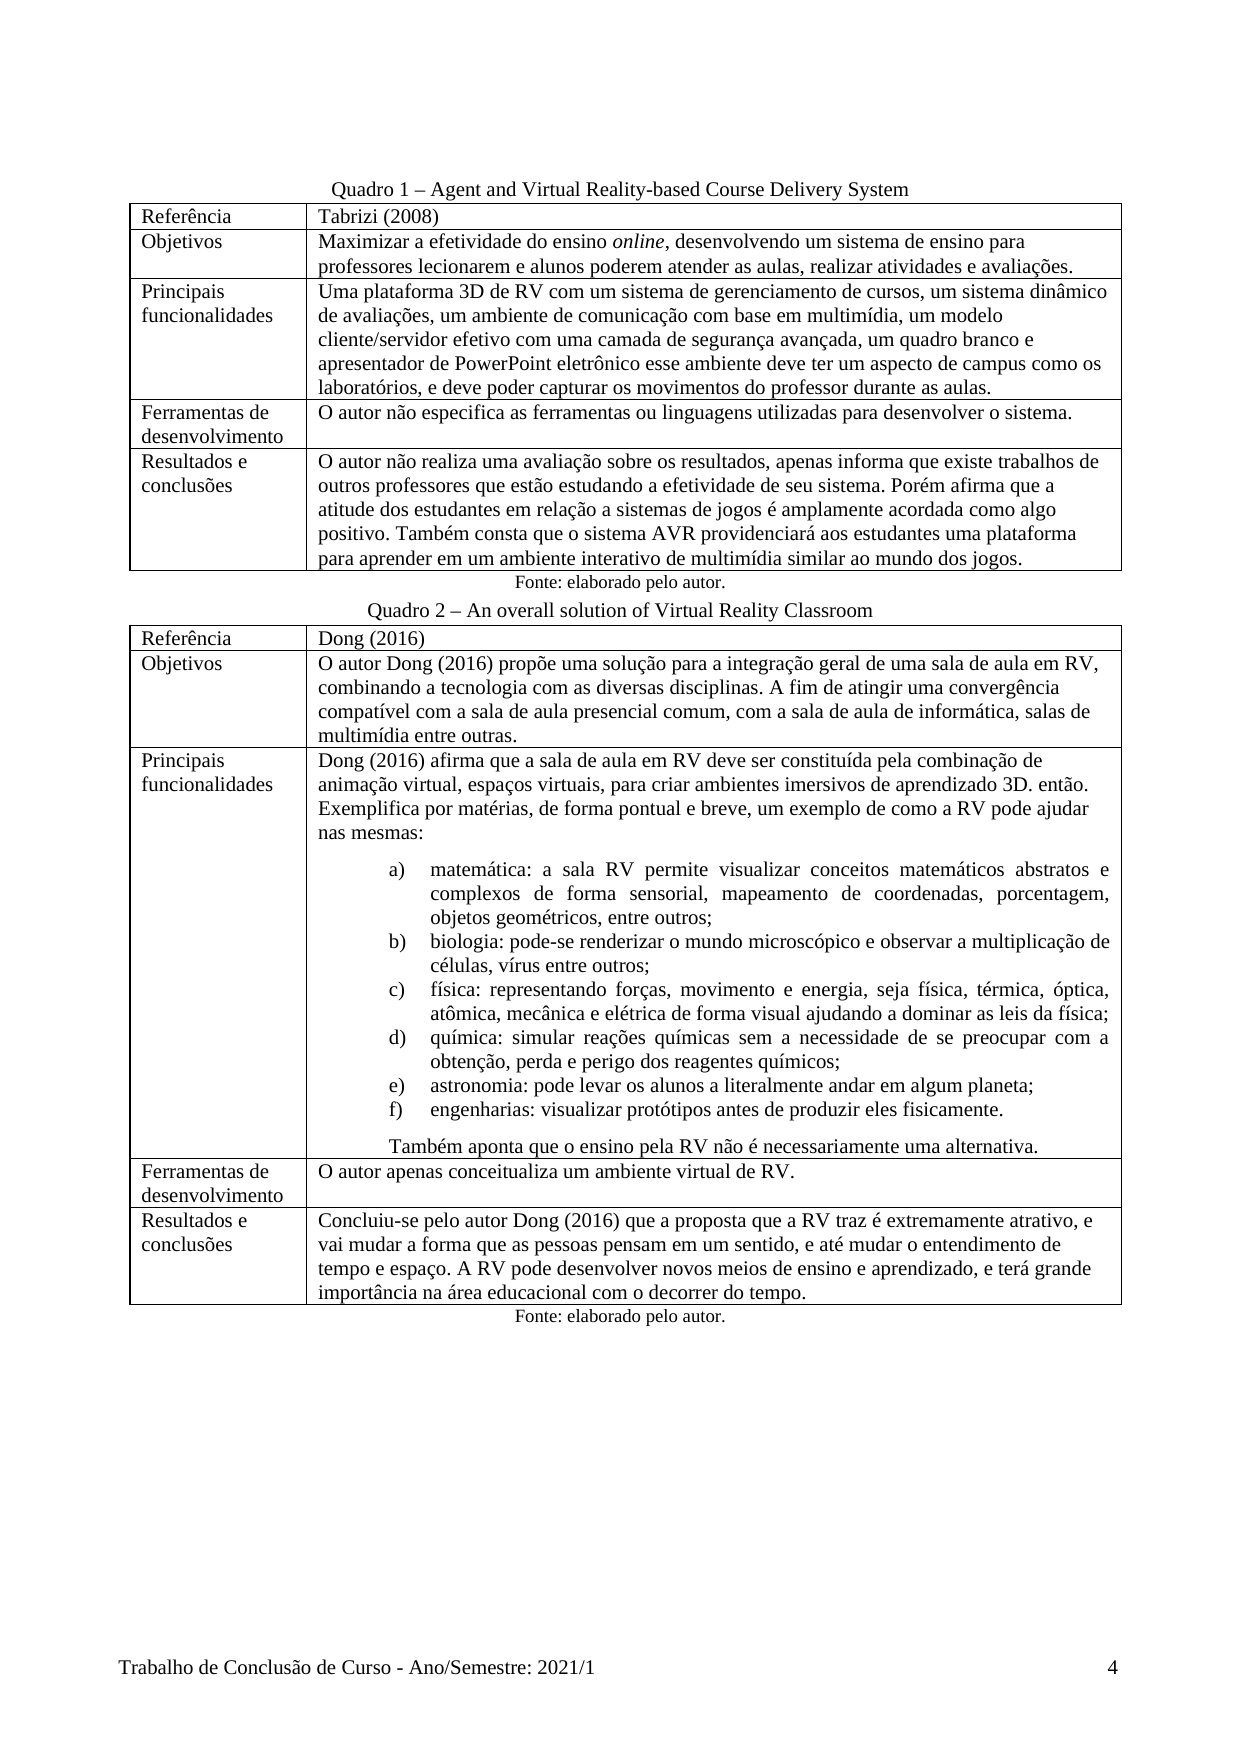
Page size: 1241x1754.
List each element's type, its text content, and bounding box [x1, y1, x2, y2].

text Quadro 1 – Agent and Virtual Reality-based Course Delivery System [118, 177, 1122, 201]
table_cell Principais funcionalidades [131, 748, 306, 1158]
table_cell O autor apenas conceitualiza um ambiente virtual de RV. [307, 1159, 1121, 1207]
table_cell Objetivos [131, 230, 306, 278]
table_cell Concluiu-se pelo autor Dong (2016) que a proposta que a RV traz é extremamente atrativo, e vai mudar a forma que as pessoas pensam em um sentido, e até mudar o entendimento de tempo e espaço. A RV pode desenvolver novos meios de ensino e aprendizado, e terá grande importância na área educacional com o decorrer do tempo. [307, 1208, 1121, 1304]
table_cell Ferramentas de desenvolvimento [131, 400, 306, 448]
table_cell O autor não realiza uma avaliação sobre os resultados, apenas informa que existe trabalhos de outros professores que estão estudando a efetividade de seu sistema. Porém afirma que a atitude dos estudantes em relação a sistemas de jogos é amplamente acordada como algo positivo. Também consta que o sistema AVR providenciará aos estudantes uma plataforma para aprender em um ambiente interativo de multimídia similar ao mundo dos jogos. [307, 449, 1121, 569]
table_cell O autor Dong (2016) propõe uma solução para a integração geral de uma sala de aula em RV, combinando a tecnologia com as diversas disciplinas. A fim de atingir uma convergência compatível com a sala de aula presencial comum, com a sala de aula de informática, salas de multimídia entre outras. [307, 651, 1121, 747]
table_cell Dong (2016) afirma que a sala de aula em RV deve ser constituída pela combinação de animação virtual, espaços virtuais, para criar ambientes imersivos de aprendizado 3D. então. Exemplifica por matérias, de forma pontual e breve, um exemplo de como a RV pode ajudar nas mesmas: matemática: a sala RV permite visualizar conceitos matemáticos abstratos e complexos de forma sensorial, mapeamento de coordenadas, porcentagem, objetos geométricos, entre outros; biologia: pode-se renderizar o mundo microscópico e observar a multiplicação de células, vírus entre outros; física: representando forças, movimento e energia, seja física, térmica, óptica, atômica, mecânica e elétrica de forma visual ajudando a dominar as leis da física; química: simular reações químicas sem a necessidade de se preocupar com a obtenção, perda e perigo dos reagentes químicos; astronomia: pode levar os alunos a literalmente andar em algum planeta; engenharias: visualizar protótipos antes de produzir eles fisicamente. Também aponta que o ensino pela RV não é necessariamente uma alternativa. [307, 748, 1121, 1158]
table_cell Maximizar a efetividade do ensino online, desenvolvendo um sistema de ensino para professores lecionarem e alunos poderem atender as aulas, realizar atividades e avaliações. [307, 230, 1121, 278]
table_cell O autor não especifica as ferramentas ou linguagens utilizadas para desenvolver o sistema. [307, 400, 1121, 448]
table_cell Principais funcionalidades [131, 279, 306, 399]
table_cell Objetivos [131, 651, 306, 747]
table_cell Ferramentas de desenvolvimento [131, 1159, 306, 1207]
text Fonte: elaborado pelo autor. [118, 1305, 1122, 1327]
table_cell Resultados e conclusões [131, 1208, 306, 1304]
table_header Referência [131, 626, 306, 649]
table_header Referência [131, 204, 306, 228]
table_cell Uma plataforma 3D de RV com um sistema de gerenciamento de cursos, um sistema dinâmico de avaliações, um ambiente de comunicação com base em multimídia, um modelo cliente/servidor efetivo com uma camada de segurança avançada, um quadro branco e apresentador de PowerPoint eletrônico esse ambiente deve ter um aspecto de campus como os laboratórios, e deve poder capturar os movimentos do professor durante as aulas. [307, 279, 1121, 399]
text Fonte: elaborado pelo autor. [118, 571, 1122, 592]
table_cell Resultados e conclusões [131, 449, 306, 569]
table_header Tabrizi (2008) [307, 204, 1121, 228]
table_header Dong (2016) [307, 626, 1121, 649]
text Quadro 2 – An overall solution of Virtual Reality Classroom [118, 598, 1122, 622]
